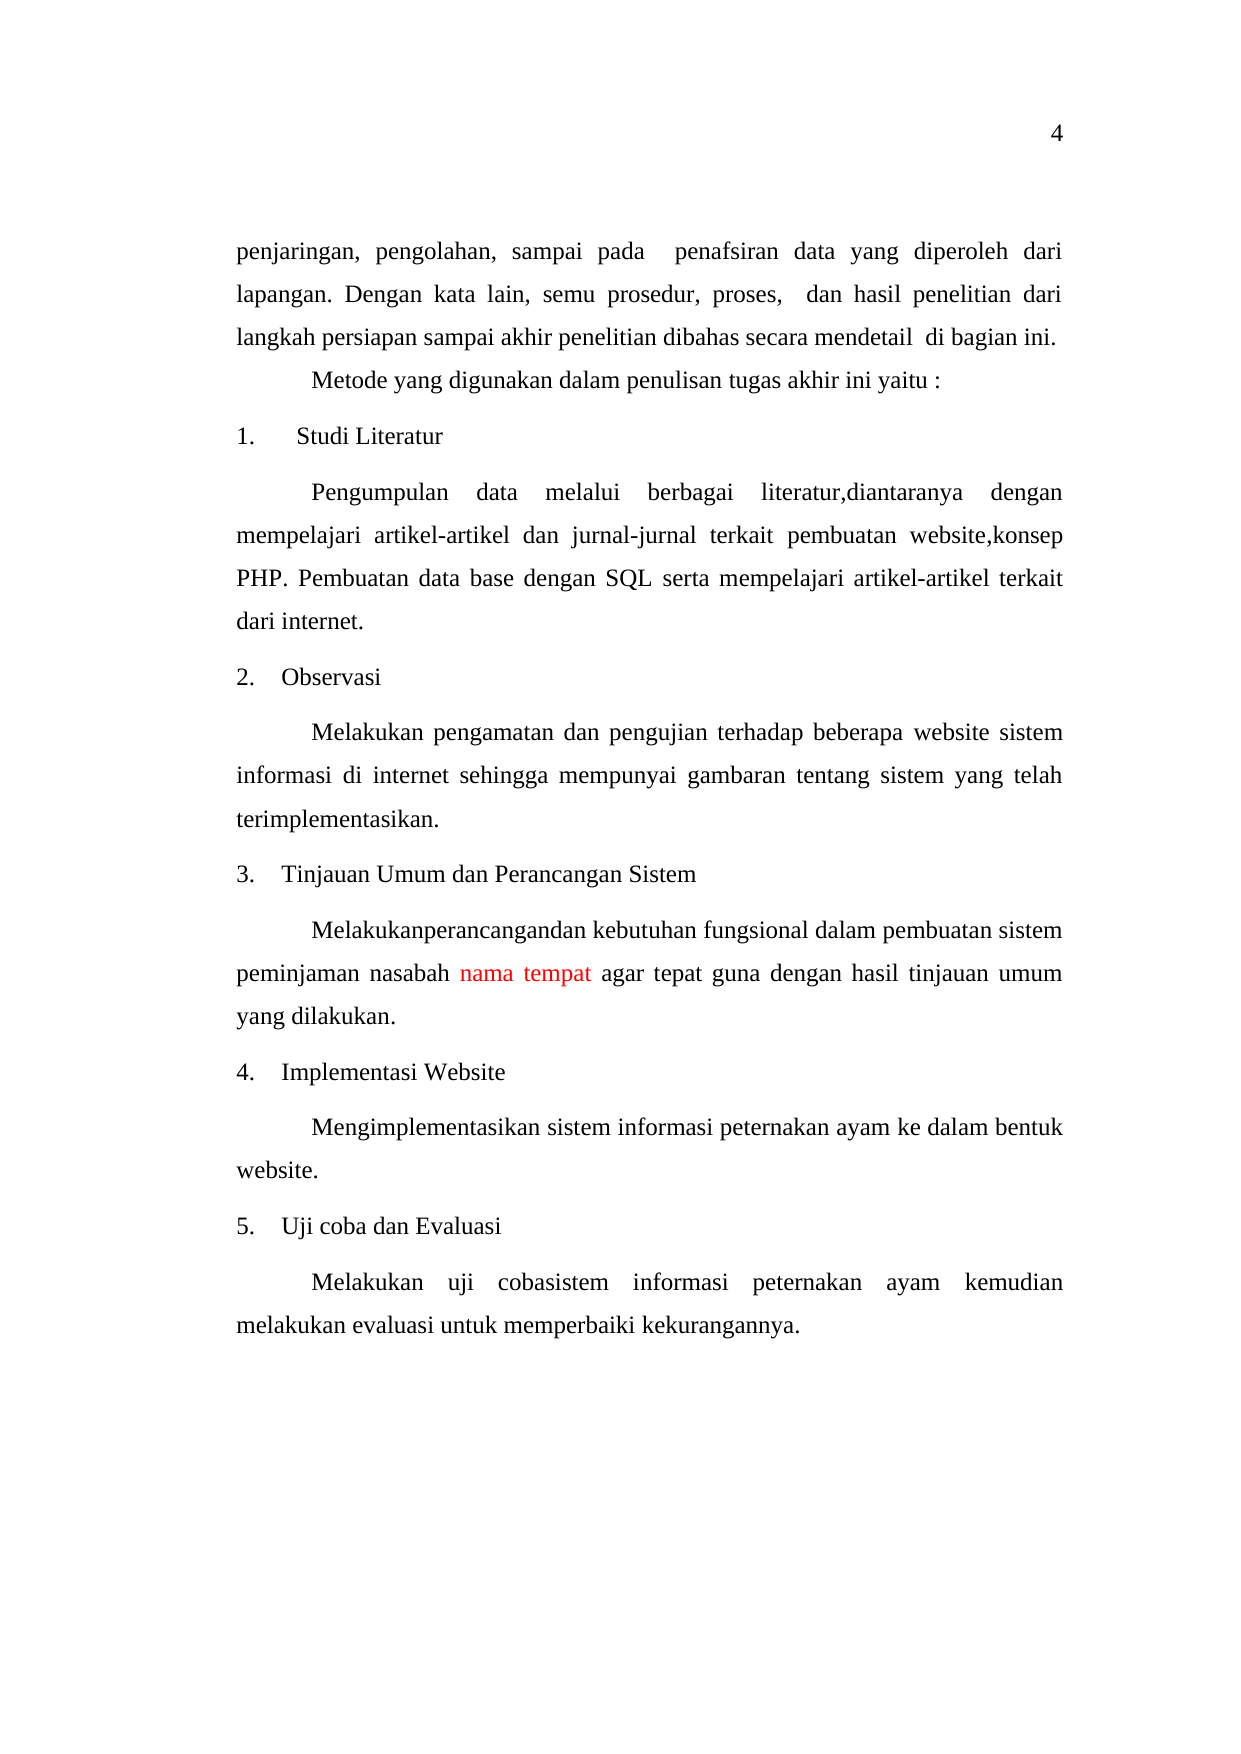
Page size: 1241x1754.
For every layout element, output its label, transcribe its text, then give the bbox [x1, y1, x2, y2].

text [236, 236, 1063, 351]
text Melakukanperancangandan kebutuhan fungsional dalam pembuatan sistem peminjaman nasabah nama tempat agar tepat guna dengan hasil tinjauan umum yang dilakukan. [236, 915, 1063, 1030]
text Melakukan pengamatan dan pengujian terhadap beberapa website sistem informasi di internet sehingga mempunyai gambaran tentang sistem yang telah terimplementasikan. [236, 717, 1063, 832]
list Studi Literatur [236, 421, 1063, 450]
list Observasi [236, 662, 1063, 691]
list Tinjauan Umum dan Perancangan Sistem [236, 859, 1063, 888]
text Mengimplementasikan sistem informasi peternakan ayam ke dalam bentuk website. [236, 1112, 1063, 1184]
text Melakukan uji cobasistem informasi peternakan ayam kemudian melakukan evaluasi untuk memperbaiki kekurangannya. [236, 1267, 1063, 1339]
list Implementasi Website [236, 1057, 1063, 1086]
text Metode yang digunakan dalam penulisan tugas akhir ini yaitu : [236, 366, 1063, 394]
text Pengumpulan data melalui berbagai literatur,diantaranya dengan mempelajari artikel-artikel dan jurnal-jurnal terkait pembuatan website,konsep PHP. Pembuatan data base dengan SQL serta mempelajari artikel-artikel terkait dari internet. [236, 477, 1063, 635]
list Uji coba dan Evaluasi [236, 1211, 1063, 1240]
